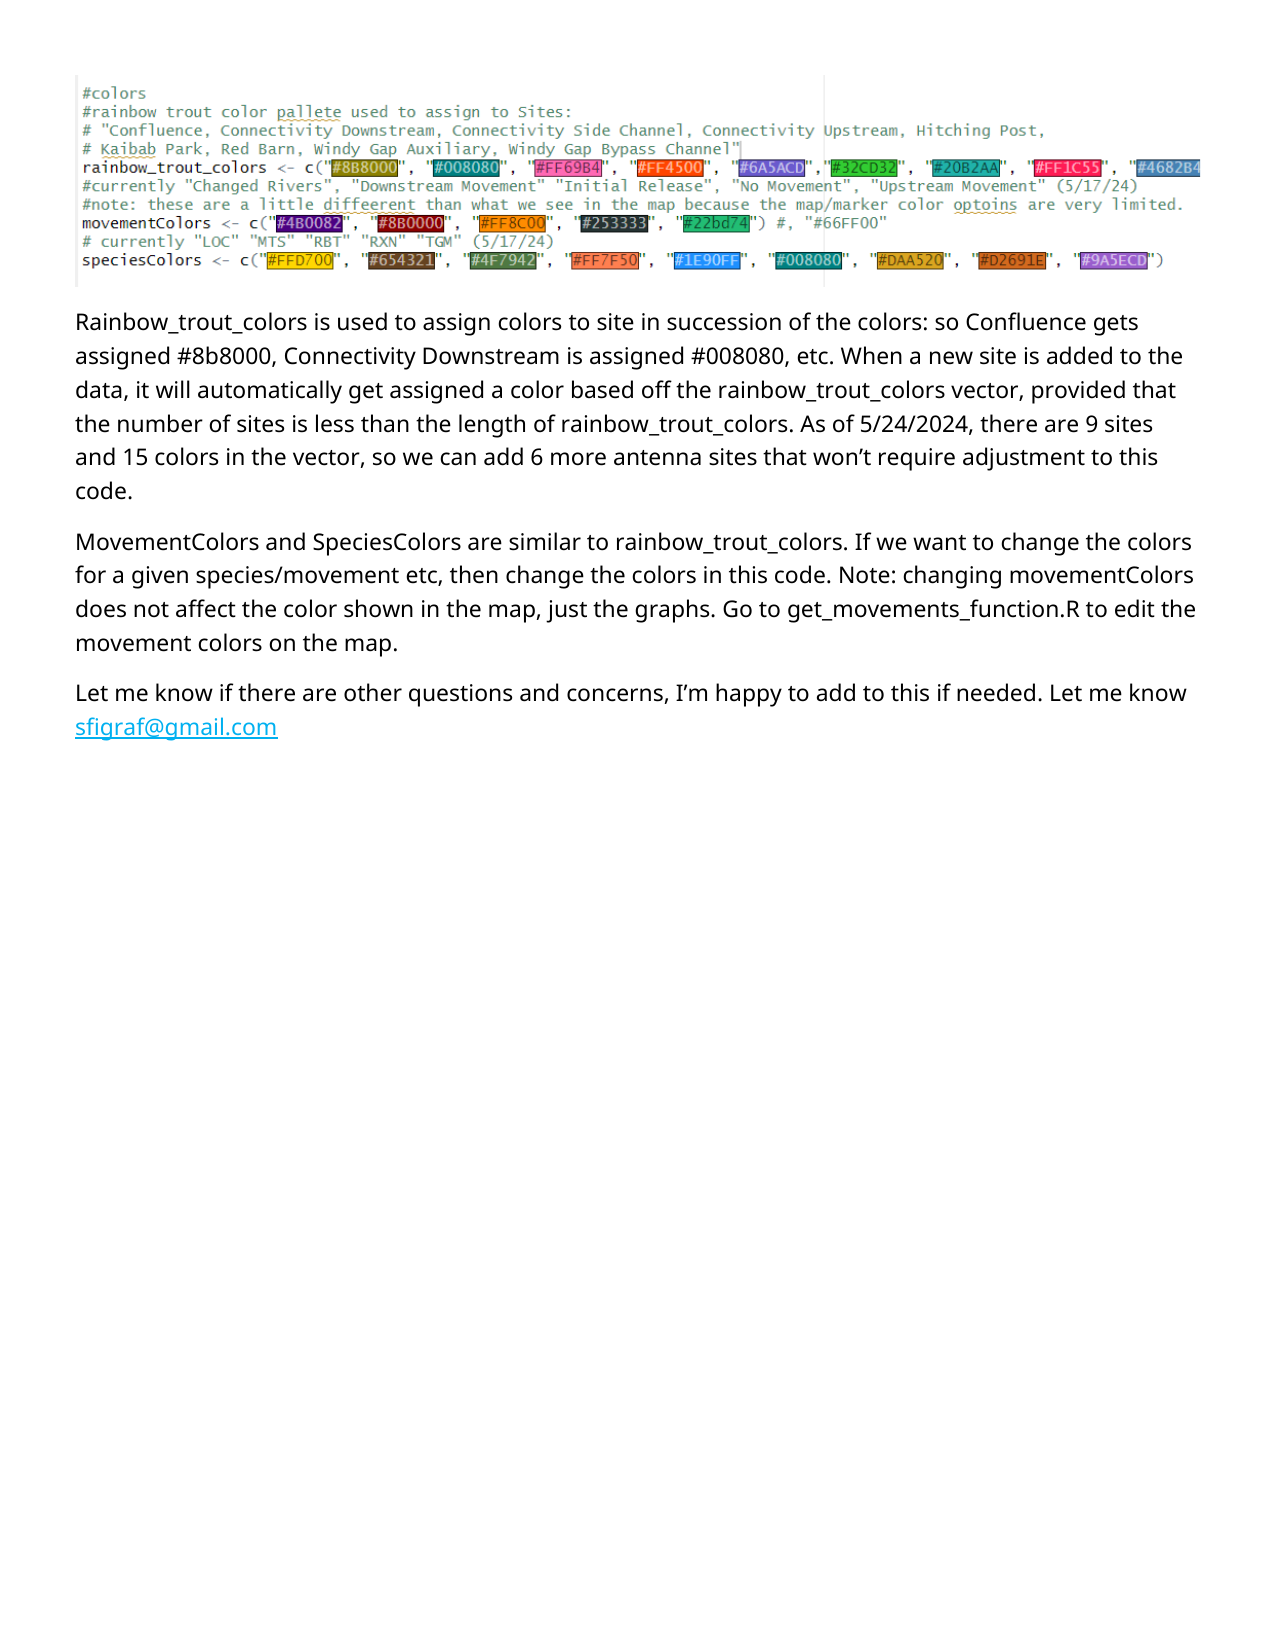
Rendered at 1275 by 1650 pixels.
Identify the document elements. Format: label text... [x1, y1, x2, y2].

text MovementColors and SpeciesColors are similar to rainbow_trout_colors. If we want to change the colors for a given species/movement etc, then change the colors in this code. Note: changing movementColors does not affect the color shown in the map, just the graphs. Go to get_movements_function.R to edit the movement colors on the map. [75, 525, 1200, 658]
text Let me know if there are other questions and concerns, I’m happy to add to this if needed. Let me know sfigraf@gmail.com [75, 677, 1200, 742]
picture [75, 75, 1200, 287]
text Rainbow_trout_colors is used to assign colors to site in succession of the colors: so Confluence gets assigned #8b8000, Connectivity Downstream is assigned #008080, etc. When a new site is added to the data, it will automatically get assigned a color based off the rainbow_trout_colors vector, provided that the number of sites is less than the length of rainbow_trout_colors. As of 5/24/2024, there are 9 sites and 15 colors in the vector, so we can add 6 more antenna sites that won’t require adjustment to this code. [75, 306, 1200, 506]
